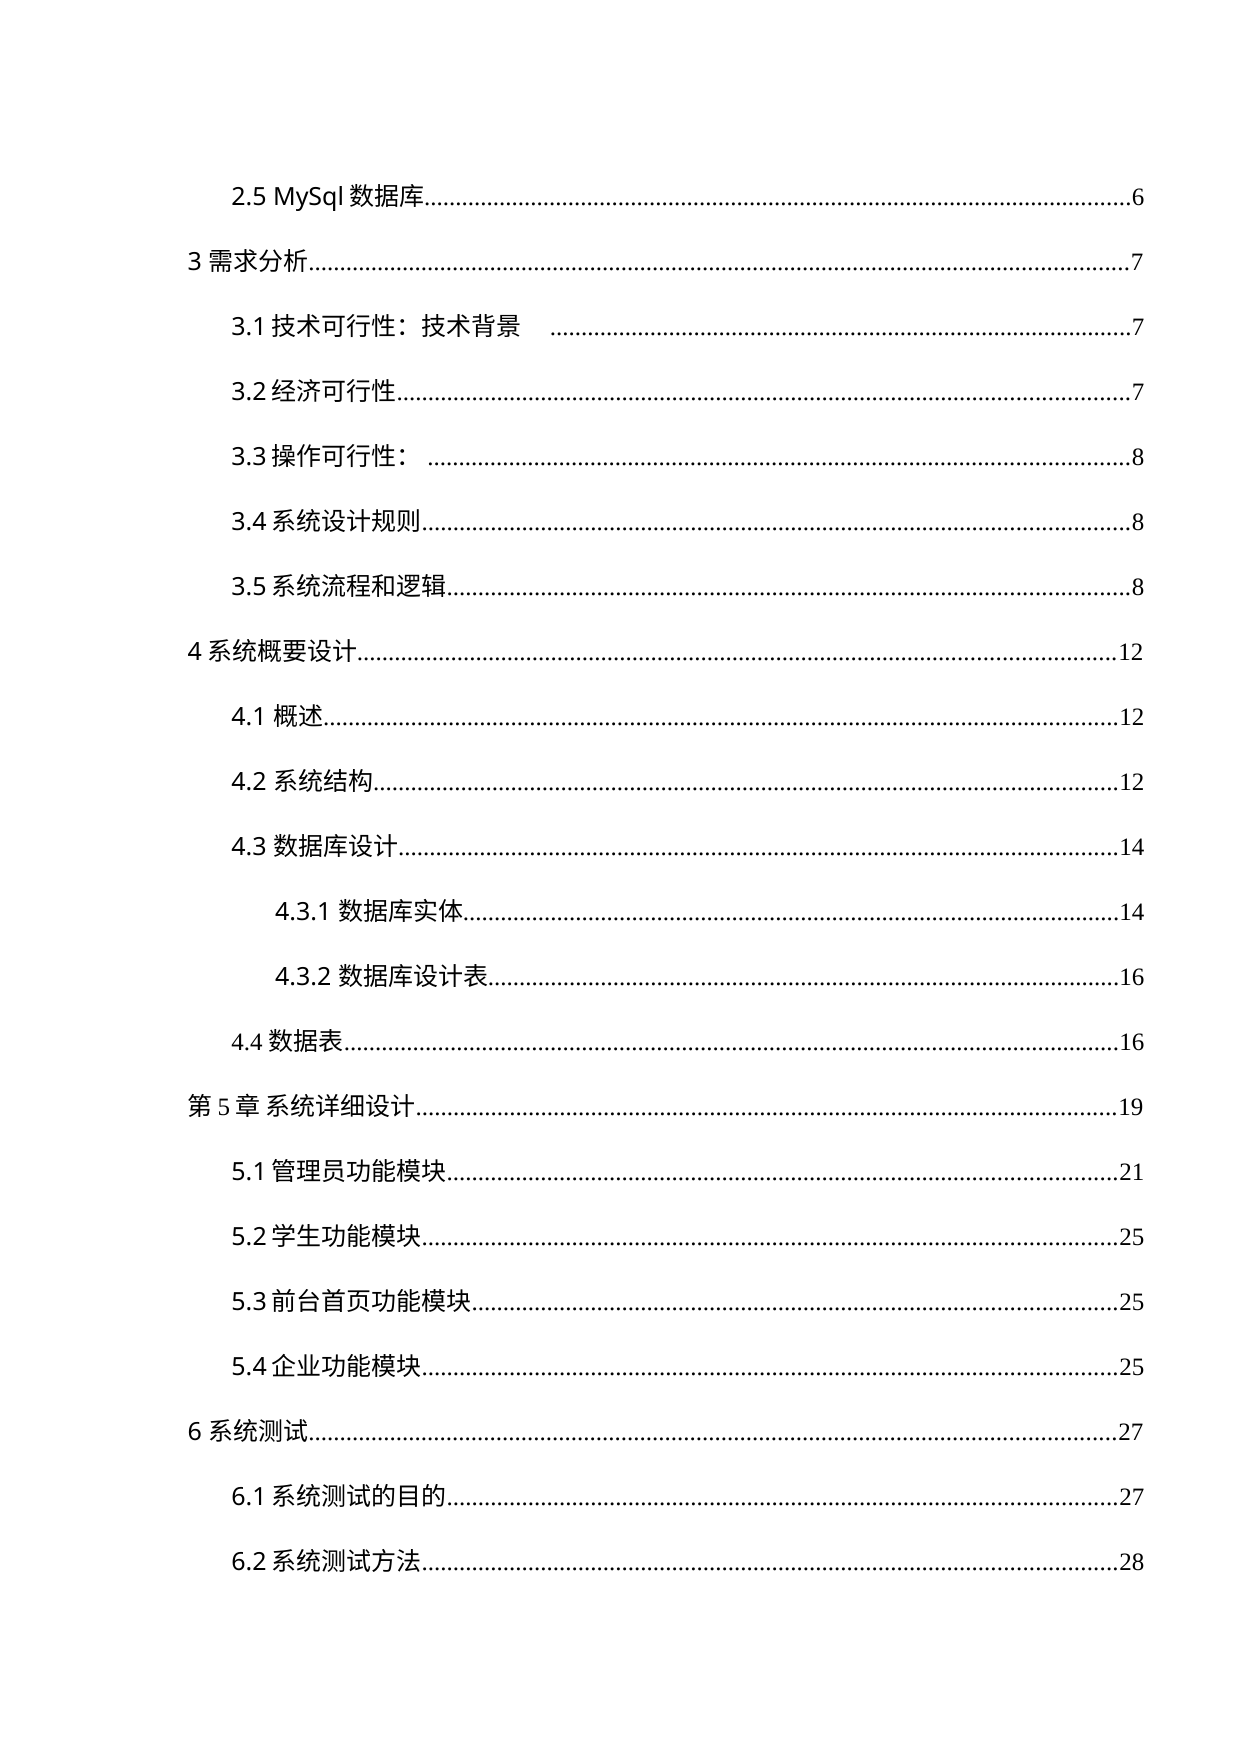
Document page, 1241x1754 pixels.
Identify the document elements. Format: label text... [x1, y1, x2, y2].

text 6.2系统测试方法 28 [231, 1527, 1053, 1592]
text 5.3前台首页功能模块 25 [231, 1267, 1053, 1332]
text 5.1管理员功能模块 21 [231, 1137, 1053, 1202]
text 4.4 数据表 16 [231, 1007, 1053, 1072]
text 4.3.2 数据库设计表 16 [275, 942, 1053, 1007]
text 3.3操作可行性： 8 [231, 422, 1053, 487]
text 6.1系统测试的目的 27 [231, 1462, 1053, 1527]
text 4.2 系统结构 12 [231, 747, 1053, 812]
text 5.2学生功能模块 25 [231, 1202, 1053, 1267]
text 3.1技术可行性：技术背景 7 [231, 292, 1053, 357]
text 3.2经济可行性 7 [231, 357, 1053, 422]
text 6 系统测试 27 [187, 1397, 1053, 1462]
text 3.4系统设计规则 8 [231, 487, 1053, 552]
text 第5章 系统详细设计 19 [187, 1072, 1053, 1137]
text 4.1 概述 12 [231, 682, 1053, 747]
text 4系统概要设计 12 [187, 617, 1053, 682]
text 5.4企业功能模块 25 [231, 1332, 1053, 1397]
text 4.3 数据库设计 14 [231, 812, 1053, 877]
text 3.5系统流程和逻辑 8 [231, 552, 1053, 617]
text 4.3.1 数据库实体 14 [275, 877, 1053, 942]
text 3 需求分析 7 [187, 227, 1053, 292]
text 2.5 MySql数据库 6 [231, 162, 1053, 227]
